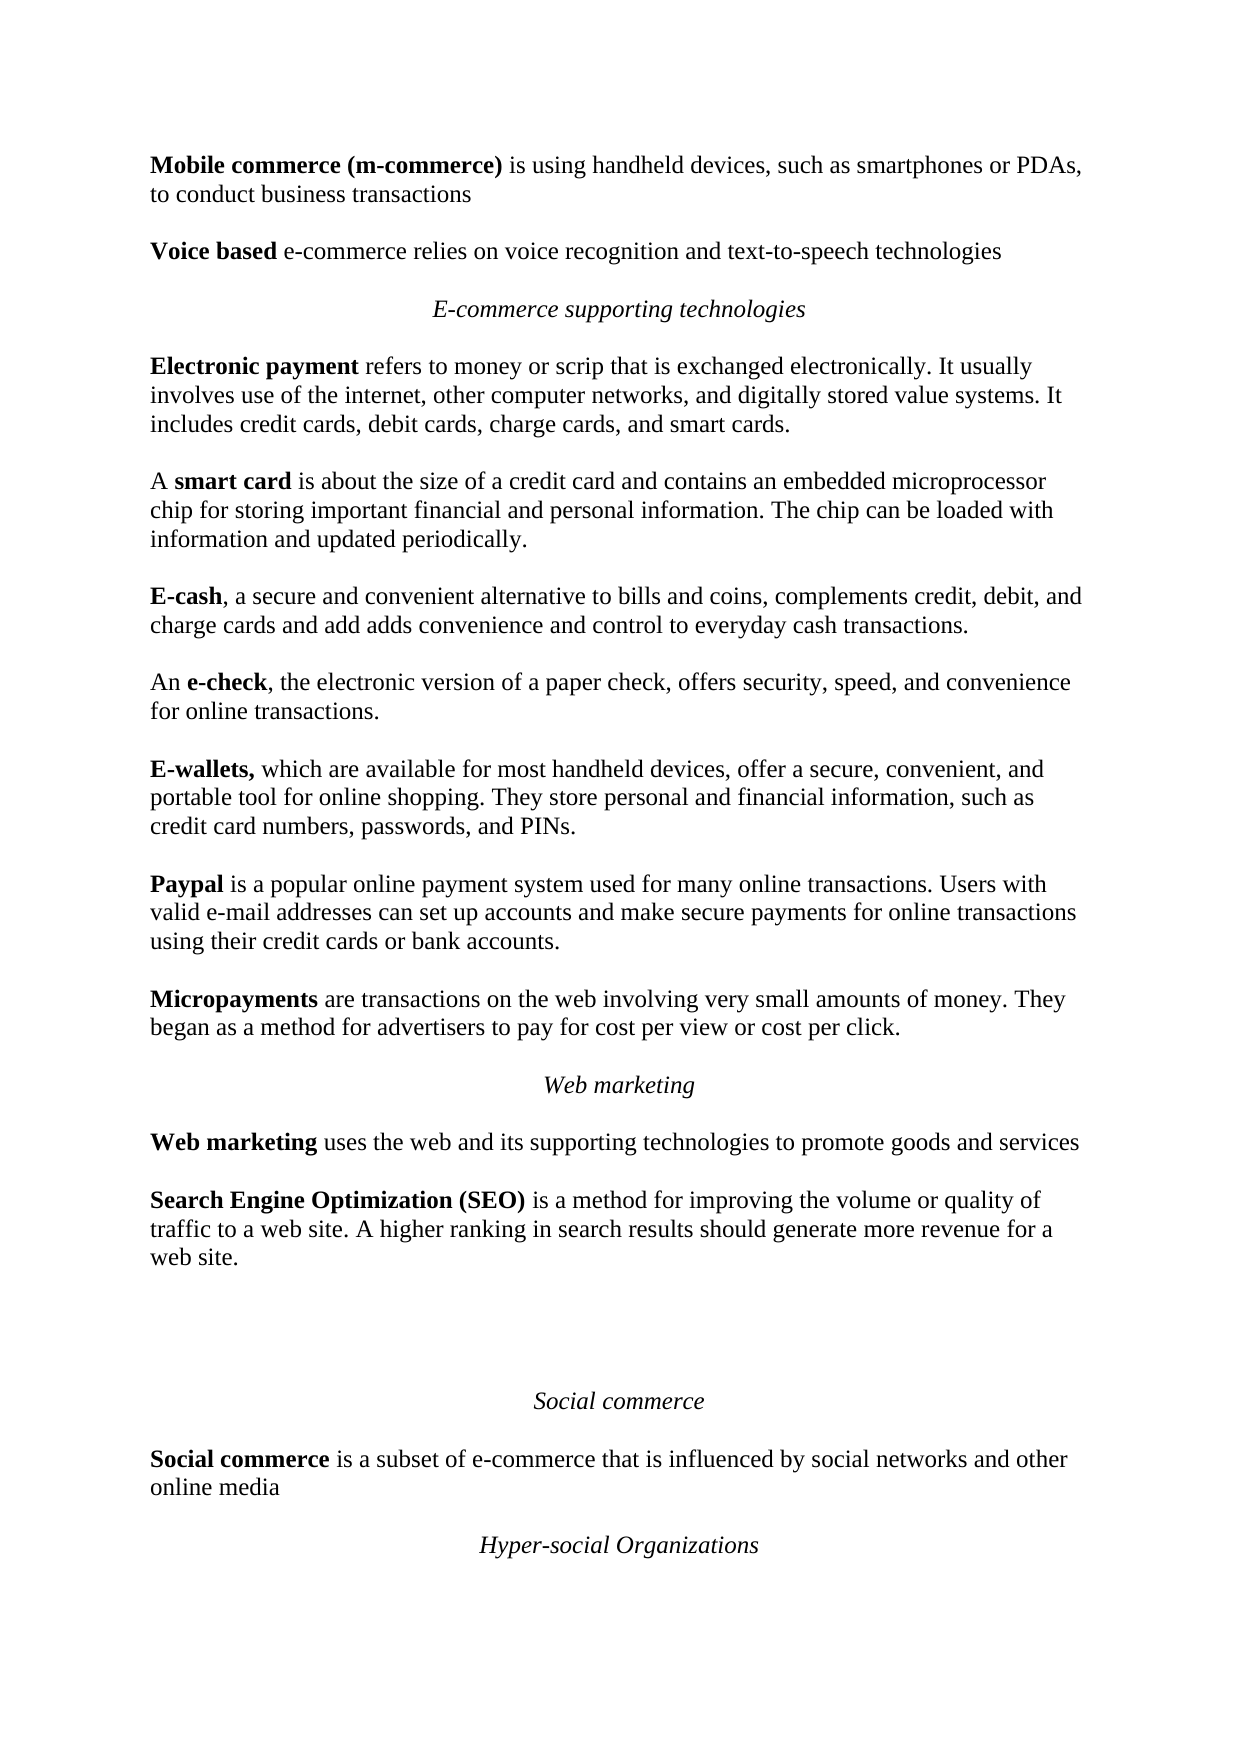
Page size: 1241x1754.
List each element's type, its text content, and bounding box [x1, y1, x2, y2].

text Social commerce [150, 1386, 1090, 1415]
text A smart card is about the size of a credit card and contains an embedded microprocessor chip for storing important financial and personal information. The chip can be loaded with information and updated periodically. [150, 466, 1090, 552]
text Paypal is a popular online payment system used for many online transactions. Users with valid e-mail addresses can set up accounts and make secure payments for online transactions using their credit cards or bank accounts. [150, 869, 1090, 955]
text Search Engine Optimization (SEO) is a method for improving the volume or quality of traffic to a web site. A higher ranking in search results should generate more revenue for a web site. [150, 1185, 1090, 1271]
text E-commerce supporting technologies [150, 294, 1090, 322]
text Micropayments are transactions on the web involving very small amounts of money. They began as a method for advertisers to pay for cost per view or cost per click. [150, 984, 1090, 1041]
text An e-check, the electronic version of a paper check, offers security, speed, and convenience for online transactions. [150, 667, 1090, 725]
text Electronic payment refers to money or scrip that is exchanged electronically. It usually involves use of the internet, other computer networks, and digitally stored value systems. It includes credit cards, debit cards, charge cards, and smart cards. [150, 351, 1090, 437]
text Voice based e-commerce relies on voice recognition and text-to-speech technologies [150, 236, 1090, 265]
text E-wallets, which are available for most handheld devices, offer a secure, convenient, and portable tool for online shopping. They store personal and financial information, such as credit card numbers, passwords, and PINs. [150, 754, 1090, 840]
text Web marketing uses the web and its supporting technologies to promote goods and services [150, 1127, 1090, 1156]
text Social commerce is a subset of e-commerce that is influenced by social networks and other online media [150, 1444, 1090, 1501]
text Mobile commerce (m-commerce) is using handheld devices, such as smartphones or PDAs, to conduct business transactions [150, 150, 1090, 207]
text E-cash, a secure and convenient alternative to bills and coins, complements credit, debit, and charge cards and add adds convenience and control to everyday cash transactions. [150, 581, 1090, 639]
text Hyper-social Organizations [150, 1530, 1090, 1559]
text Web marketing [150, 1070, 1090, 1099]
